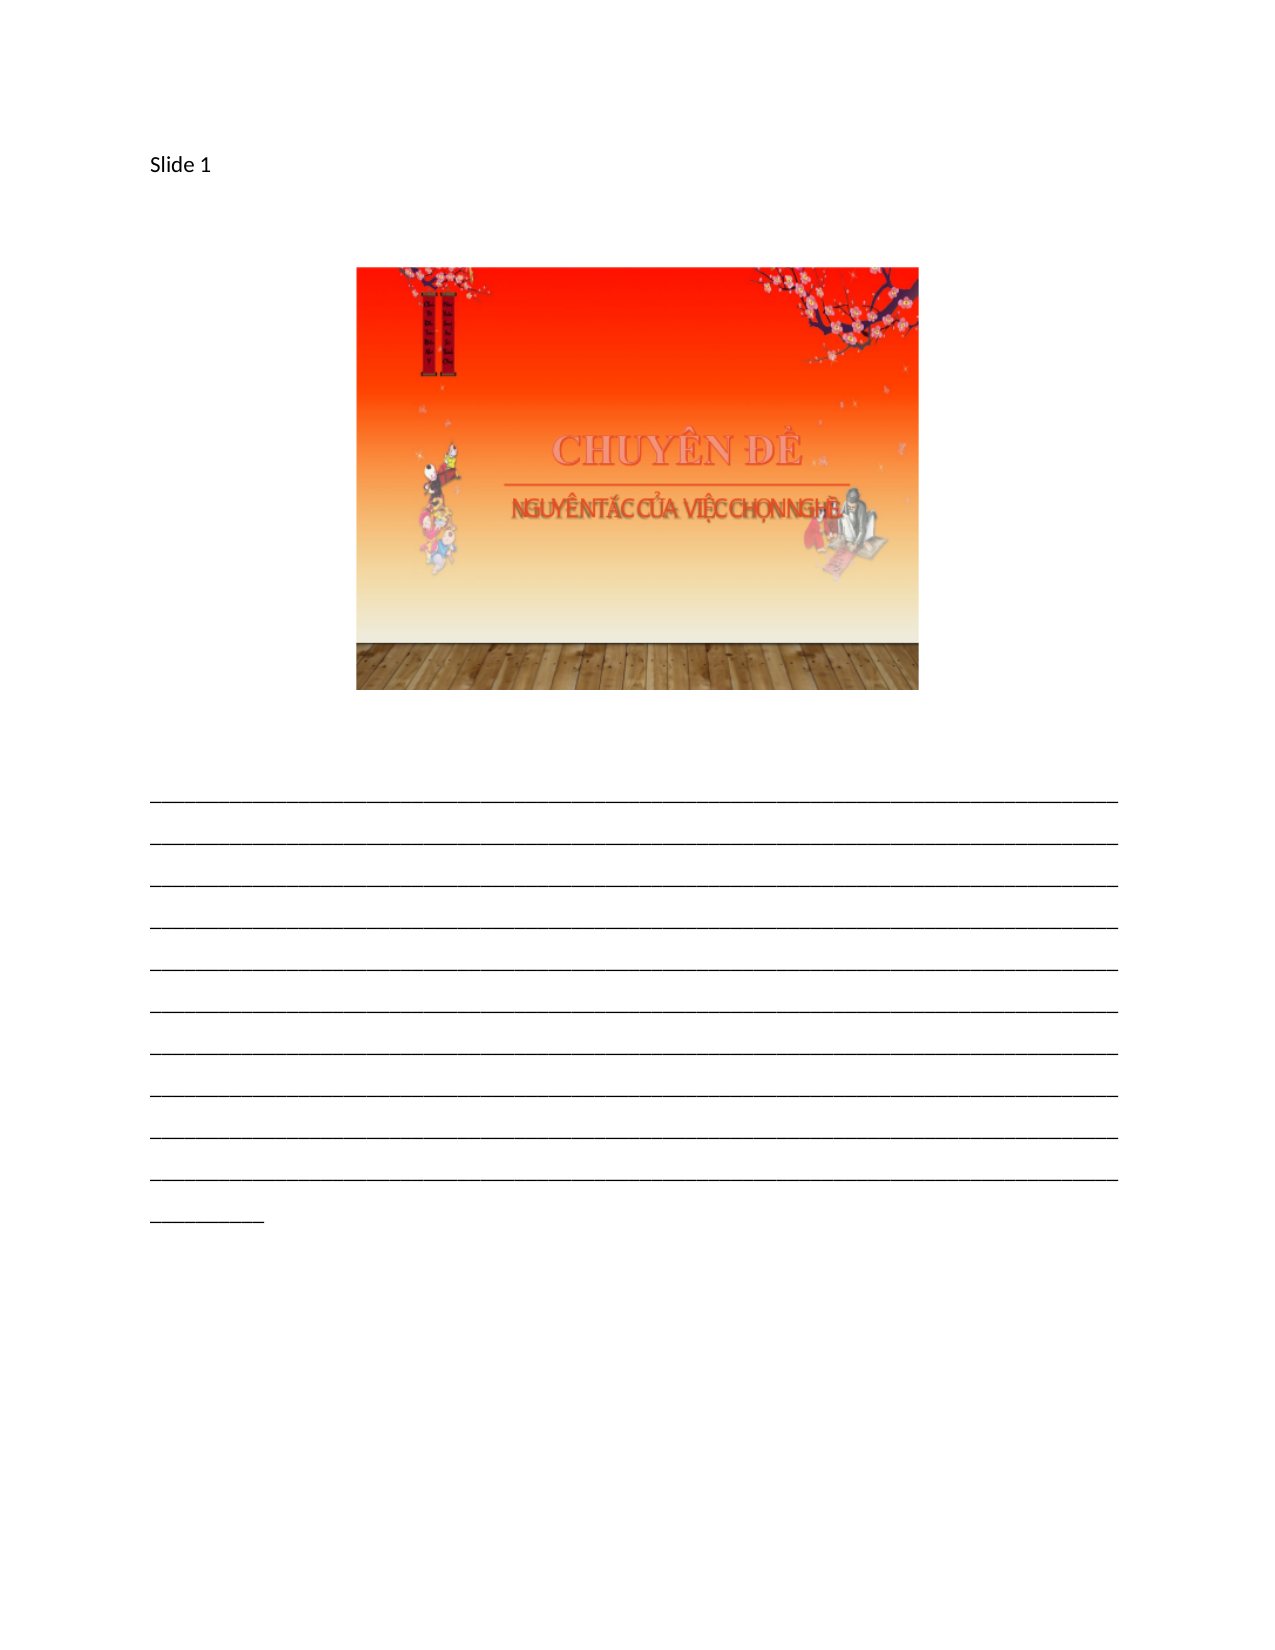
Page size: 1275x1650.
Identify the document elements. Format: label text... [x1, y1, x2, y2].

text Slide 1 [150, 150, 1125, 178]
text ____________________________________________________________________________________________________________________________________________________________________________________________________________________________________________________________________________________________________________________________________________________________________________________________________________________________________________________________________________________________________________________________________________________________________________________________________________________________________________________________________________________________________________________________________________________________________________________________________________________________________________________________________________________________ [150, 778, 1125, 1226]
